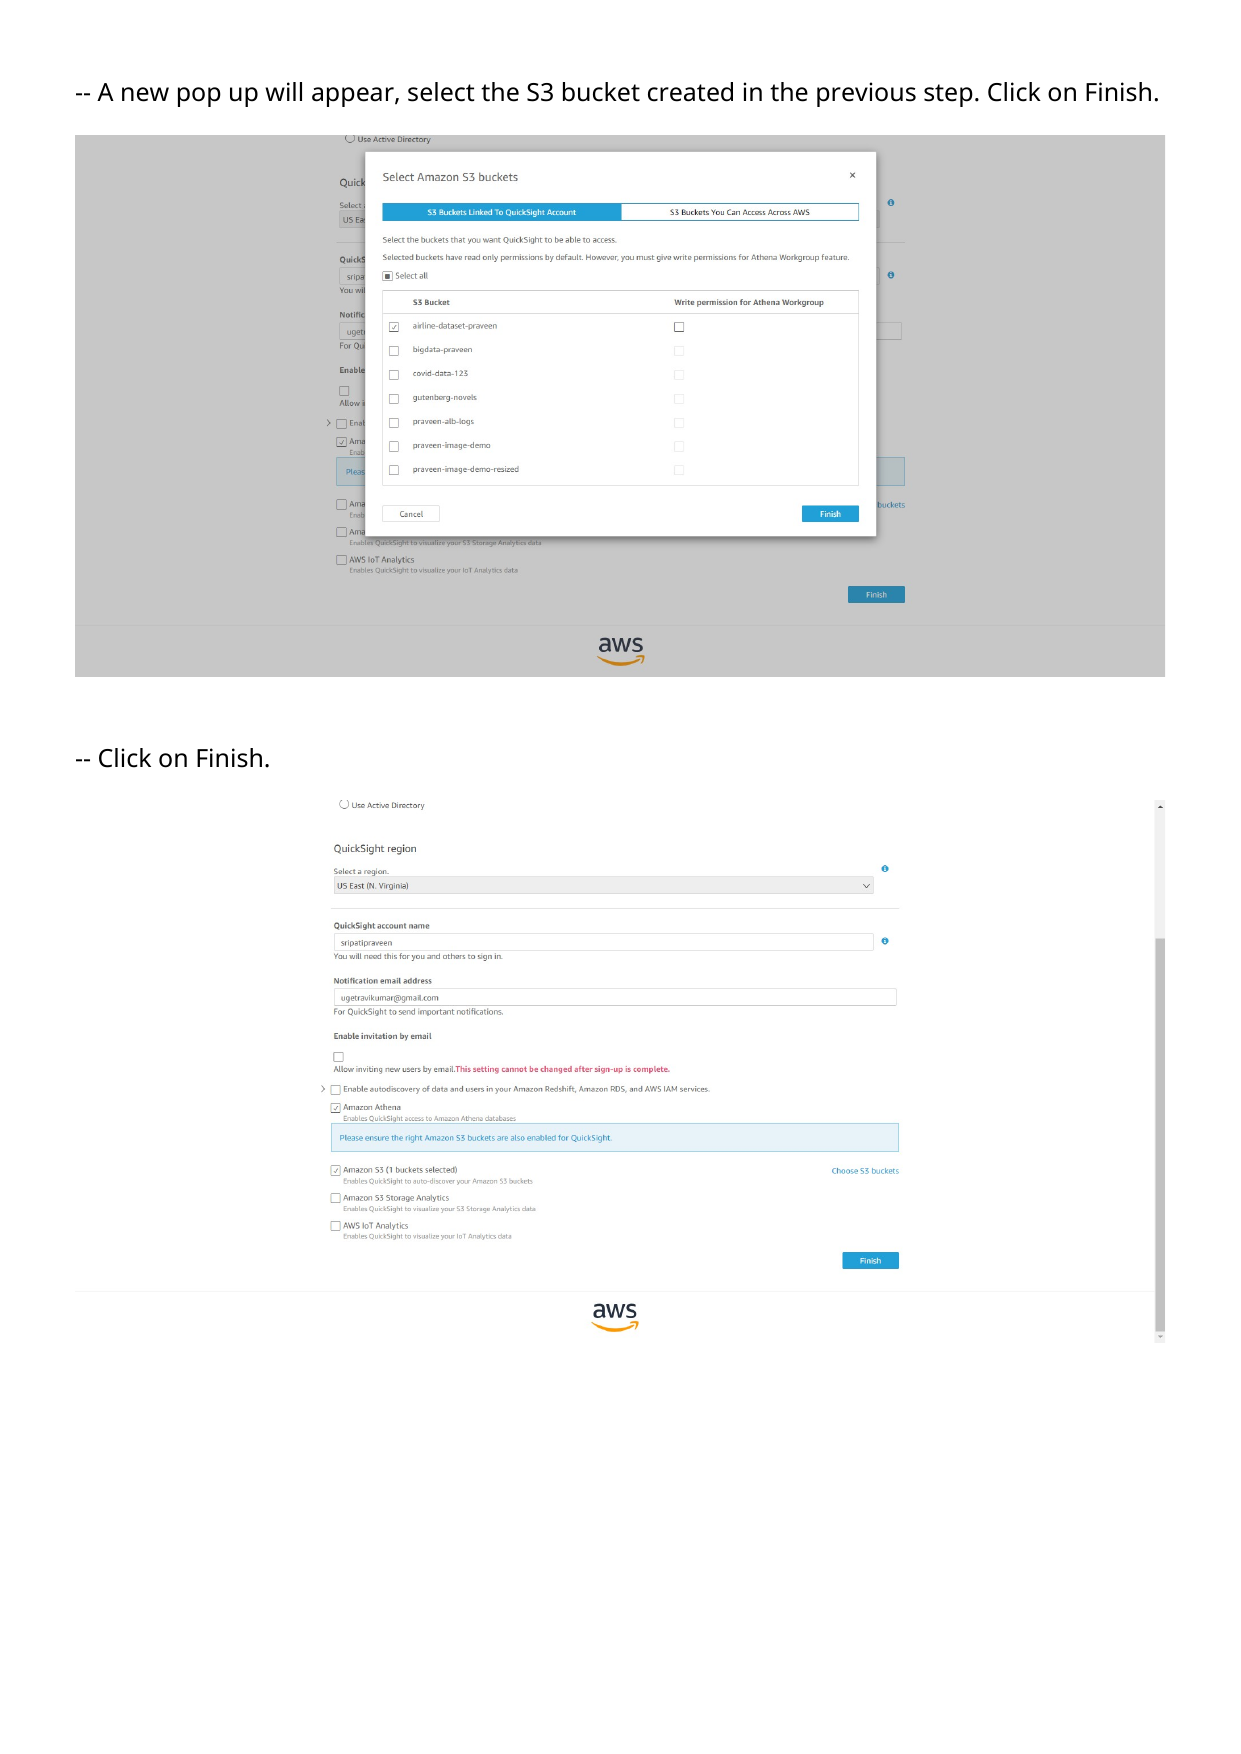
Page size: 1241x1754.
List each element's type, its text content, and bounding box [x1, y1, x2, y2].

text -- A new pop up will appear, select the S3 bucket created in the previous step. Click on Finish. [75, 75, 1165, 109]
text -- Click on Finish. [75, 702, 1165, 775]
